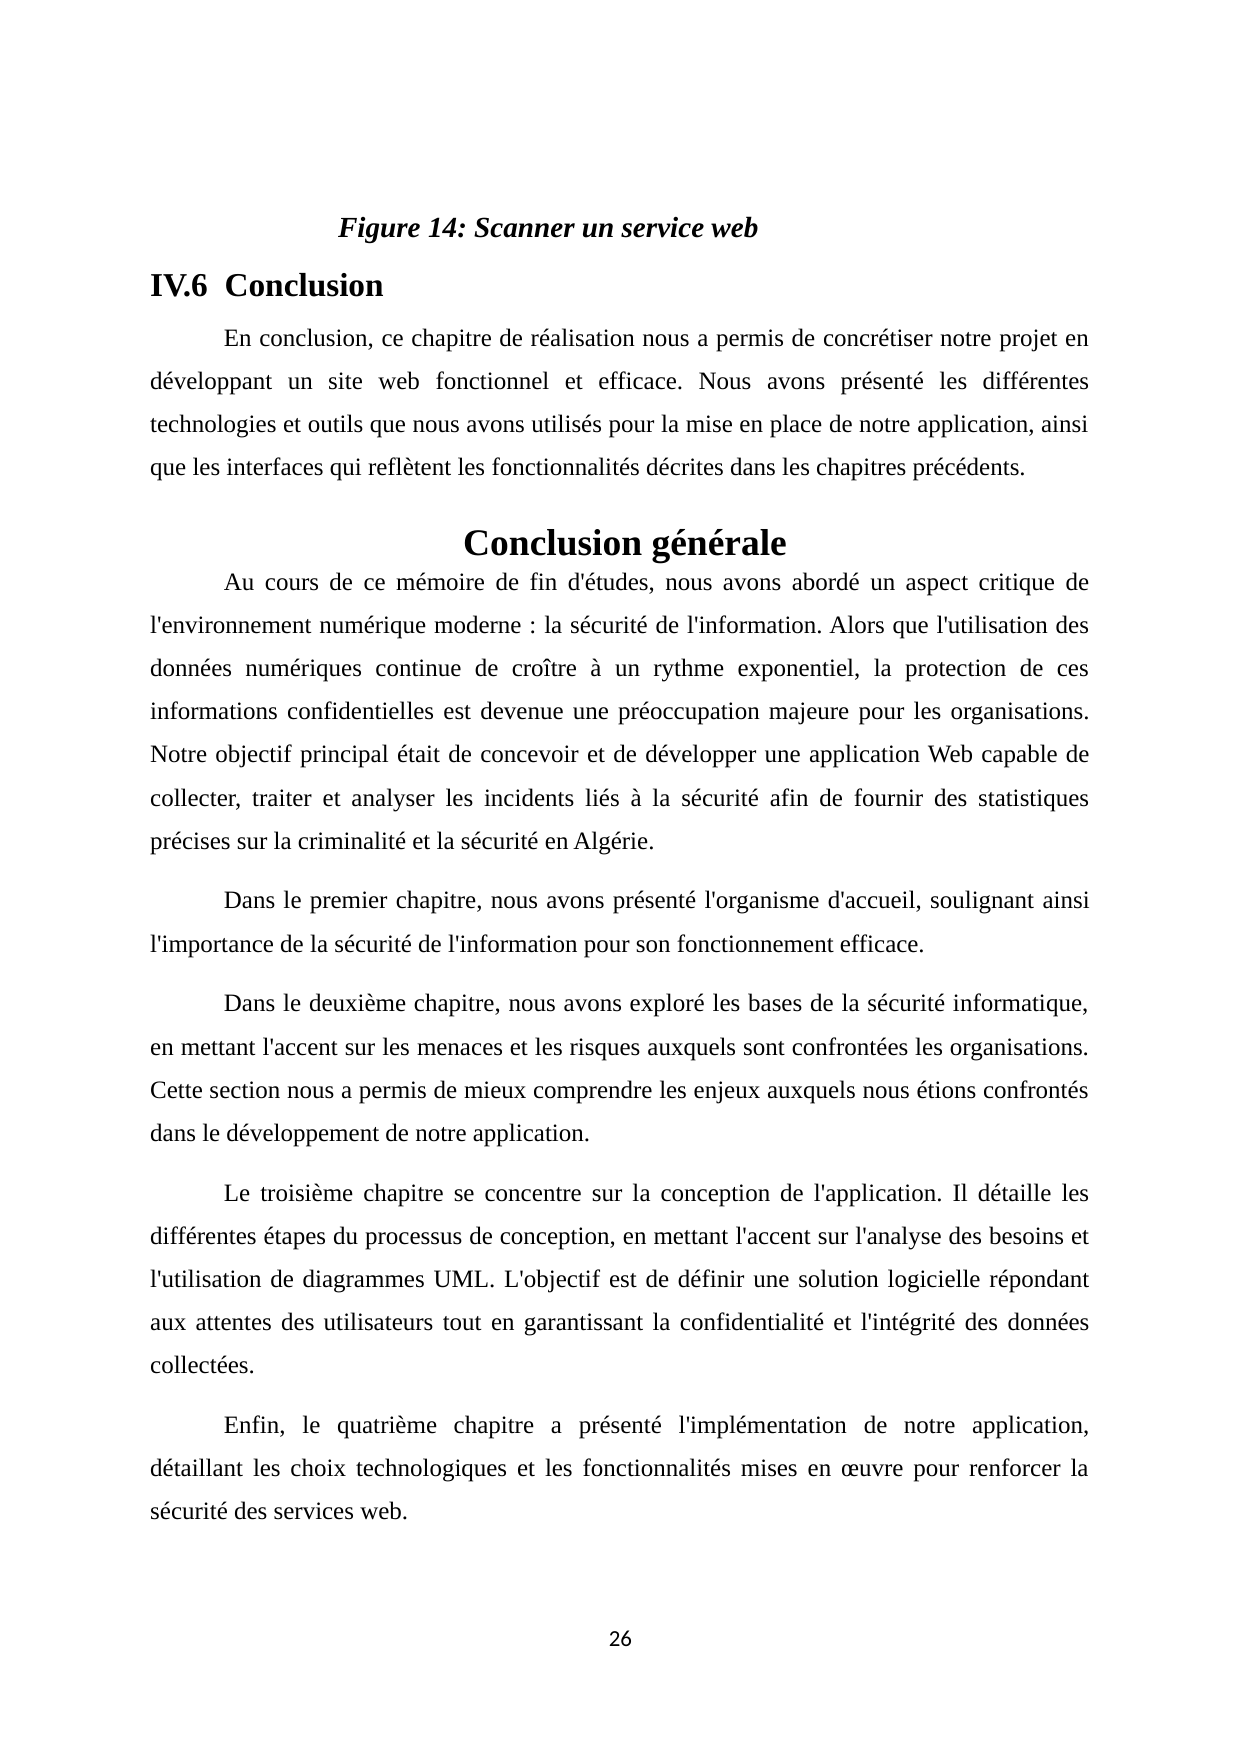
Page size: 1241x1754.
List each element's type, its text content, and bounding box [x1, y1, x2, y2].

text Dans le deuxième chapitre, nous avons exploré les bases de la sécurité informatique, en mettant l'accent sur les menaces et les risques auxquels sont confrontées les organisations. Cette section nous a permis de mieux comprendre les enjeux auxquels nous étions confrontés dans le développement de notre application. [150, 988, 1090, 1147]
text Enfin, le quatrième chapitre a présenté l'implémentation de notre application, détaillant les choix technologiques et les fonctionnalités mises en œuvre pour renforcer la sécurité des services web. [150, 1410, 1090, 1525]
subtitle Conclusion [150, 208, 1090, 304]
text Au cours de ce mémoire de fin d'études, nous avons abordé un aspect critique de l'environnement numérique moderne : la sécurité de l'information. Alors que l'utilisation des données numériques continue de croître à un rythme exponentiel, la protection de ces informations confidentielles est devenue une préoccupation majeure pour les organisations. Notre objectif principal était de concevoir et de développer une application Web capable de collecter, traiter et analyser les incidents liés à la sécurité afin de fournir des statistiques précises sur la criminalité et la sécurité en Algérie. [150, 567, 1090, 854]
subtitle Conclusion générale [150, 521, 1090, 564]
text En conclusion, ce chapitre de réalisation nous a permis de concrétiser notre projet en développant un site web fonctionnel et efficace. Nous avons présenté les différentes technologies et outils que nous avons utilisés pour la mise en place de notre application, ainsi que les interfaces qui reflètent les fonctionnalités décrites dans les chapitres précédents. [150, 323, 1090, 481]
text Dans le premier chapitre, nous avons présenté l'organisme d'accueil, soulignant ainsi l'importance de la sécurité de l'information pour son fonctionnement efficace. [150, 886, 1090, 957]
text Le troisième chapitre se concentre sur la conception de l'application. Il détaille les différentes étapes du processus de conception, en mettant l'accent sur l'analyse des besoins et l'utilisation de diagrammes UML. L'objectif est de définir une solution logicielle répondant aux attentes des utilisateurs tout en garantissant la confidentialité et l'intégrité des données collectées. [150, 1178, 1090, 1379]
